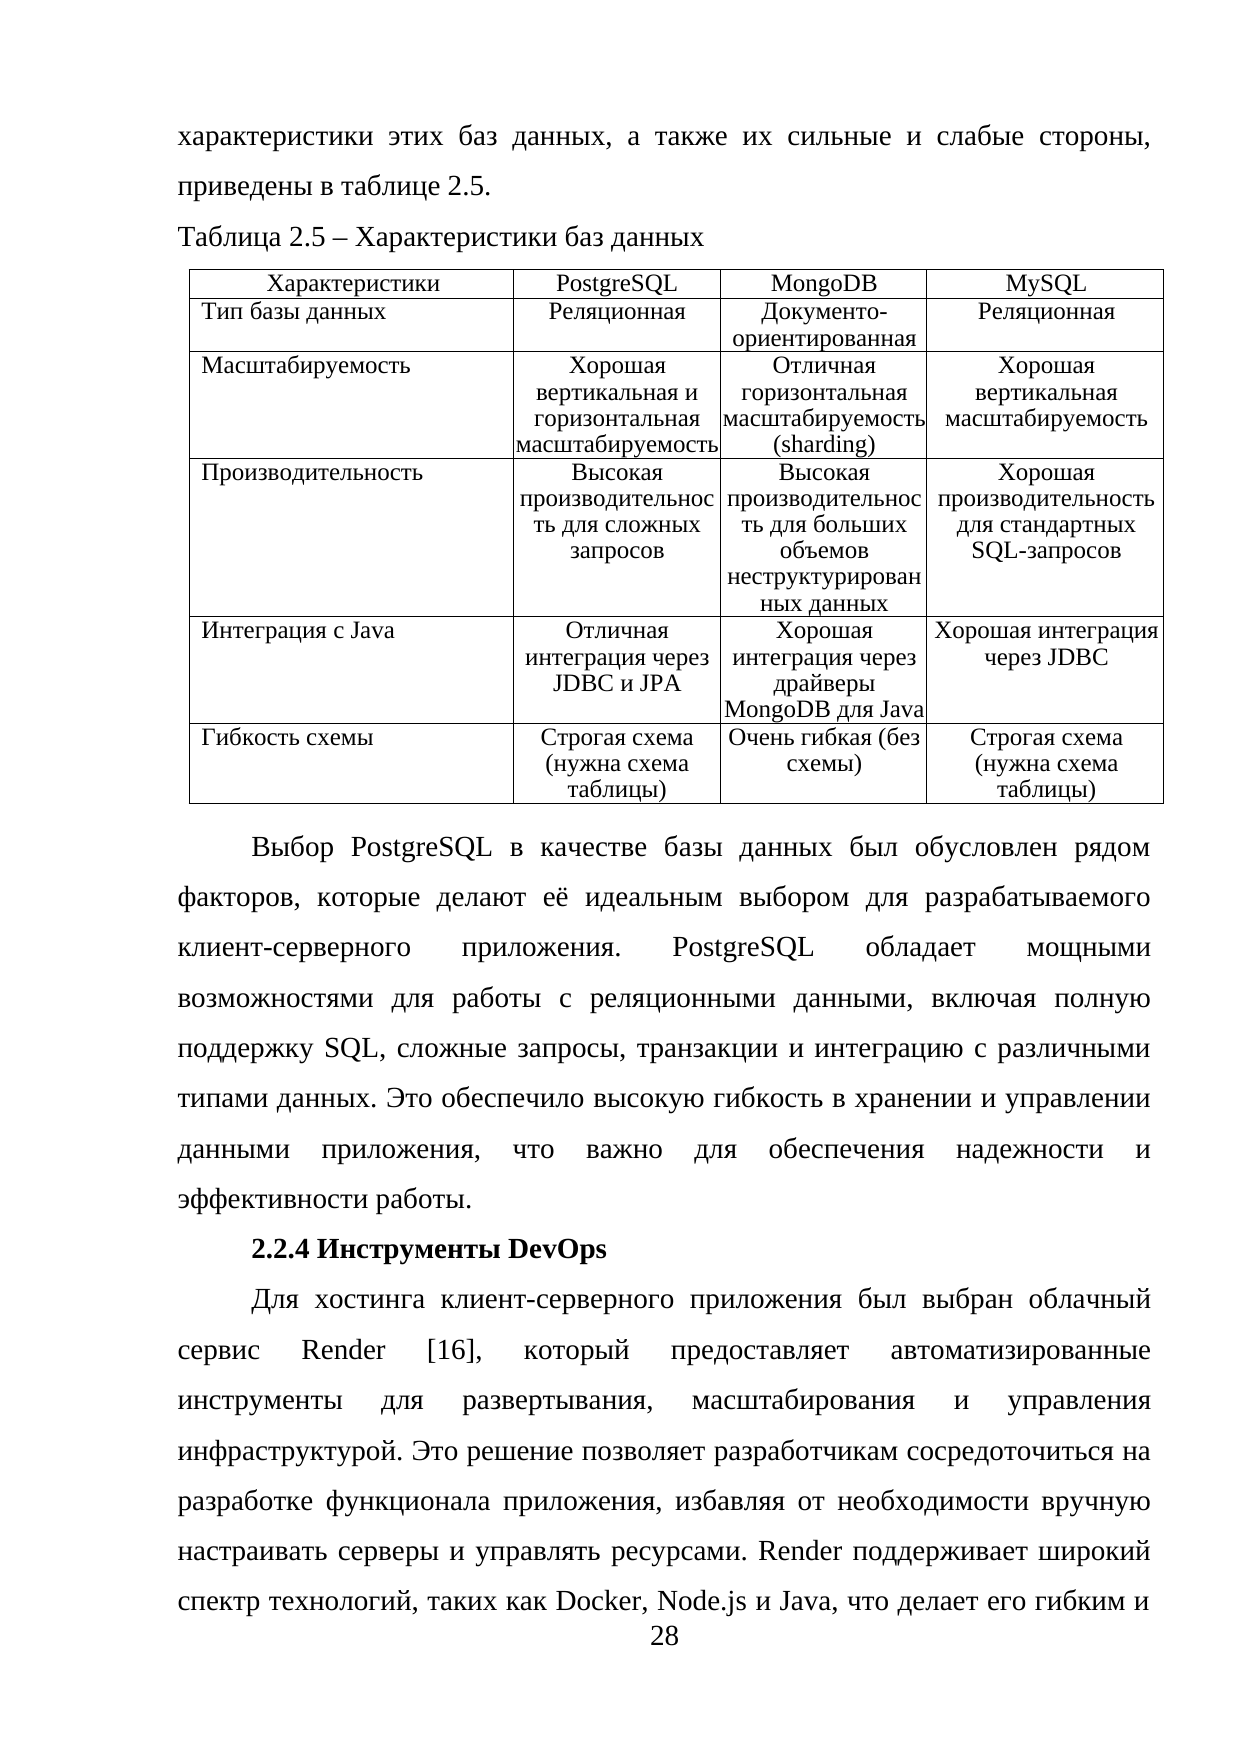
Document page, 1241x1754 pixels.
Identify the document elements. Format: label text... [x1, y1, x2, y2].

table_cell Хорошая интеграция через драйверы MongoDB для Java [721, 617, 926, 723]
table_cell Хорошая производительность для стандартных SQL-запросов [927, 459, 1163, 616]
table_cell Реляционная [927, 299, 1163, 351]
table_cell Строгая схема (нужна схема таблицы) [927, 724, 1163, 803]
table_cell Отличная горизонтальная масштабируемость (sharding) [721, 352, 926, 458]
table_header MongoDB [721, 270, 926, 298]
table_cell Отличная интеграция через JDBC и JPA [514, 617, 720, 723]
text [177, 1282, 1152, 1617]
table_cell Хорошая вертикальная масштабируемость [927, 352, 1163, 458]
table_cell Тип базы данных [190, 299, 513, 351]
table_header MySQL [927, 270, 1163, 298]
table_cell Документо-ориентированная [721, 299, 926, 351]
table_header Характеристики [190, 270, 513, 298]
text Таблица 2.5 – Характеристики баз данных [177, 219, 1152, 252]
table_cell Хорошая вертикальная и горизонтальная масштабируемость [514, 352, 720, 458]
table_cell Гибкость схемы [190, 724, 513, 803]
table_cell Реляционная [514, 299, 720, 351]
table_cell Высокая производительность для больших объемов неструктурированных данных [721, 459, 926, 616]
table_header PostgreSQL [514, 270, 720, 298]
text 2.2.4 Инструменты DevOps [177, 1231, 1152, 1265]
text Выбор PostgreSQL в качестве базы данных был обусловлен рядом факторов, которые делают её идеальным выбором для разрабатываемого клиент-серверного приложения. PostgreSQL обладает мощными возможностями для работы с реляционными данными, включая полную поддержку SQL, сложные запросы, транзакции и интеграцию с различными типами данных. Это обеспечило высокую гибкость в хранении и управлении данными приложения, что важно для обеспечения надежности и эффективности работы. [177, 829, 1152, 1214]
table_cell Масштабируемость [190, 352, 513, 458]
table_cell Производительность [190, 459, 513, 616]
table_cell Хорошая интеграция через JDBC [927, 617, 1163, 723]
table_cell Высокая производительность для сложных запросов [514, 459, 720, 616]
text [177, 118, 1152, 202]
table_cell Интеграция с Java [190, 617, 513, 723]
table_cell Строгая схема (нужна схема таблицы) [514, 724, 720, 803]
table_cell Очень гибкая (без схемы) [721, 724, 926, 803]
